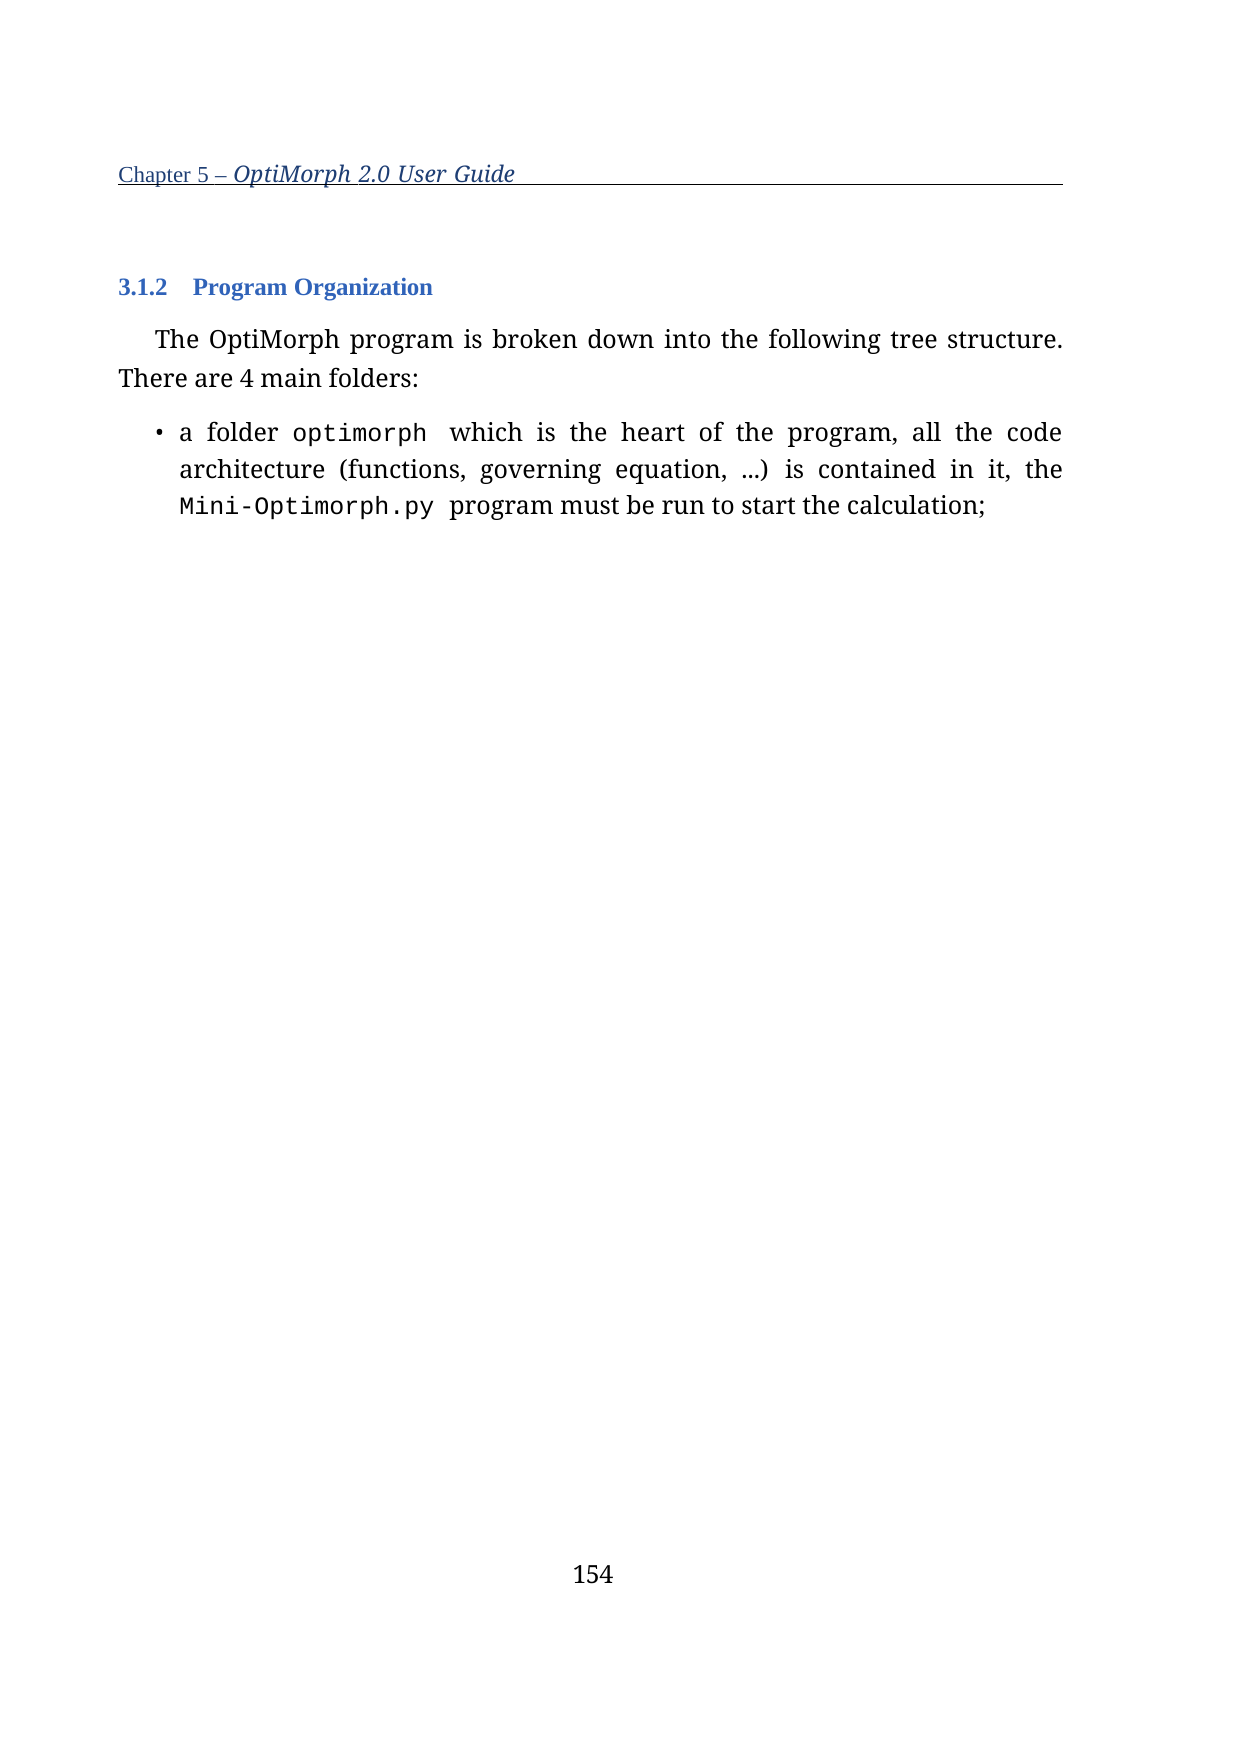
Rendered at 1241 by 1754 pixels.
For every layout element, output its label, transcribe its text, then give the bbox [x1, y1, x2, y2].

subtitle Program Organization [118, 272, 1240, 301]
list a folder optimorph which is the heart of the program, all the code architecture (functions, governing equation, ...) is contained in it, the Mini-Optimorph.py program must be run to start the calculation; [154, 414, 1063, 522]
text The OptiMorph program is broken down into the following tree structure. There are 4 main folders: [118, 322, 1063, 395]
